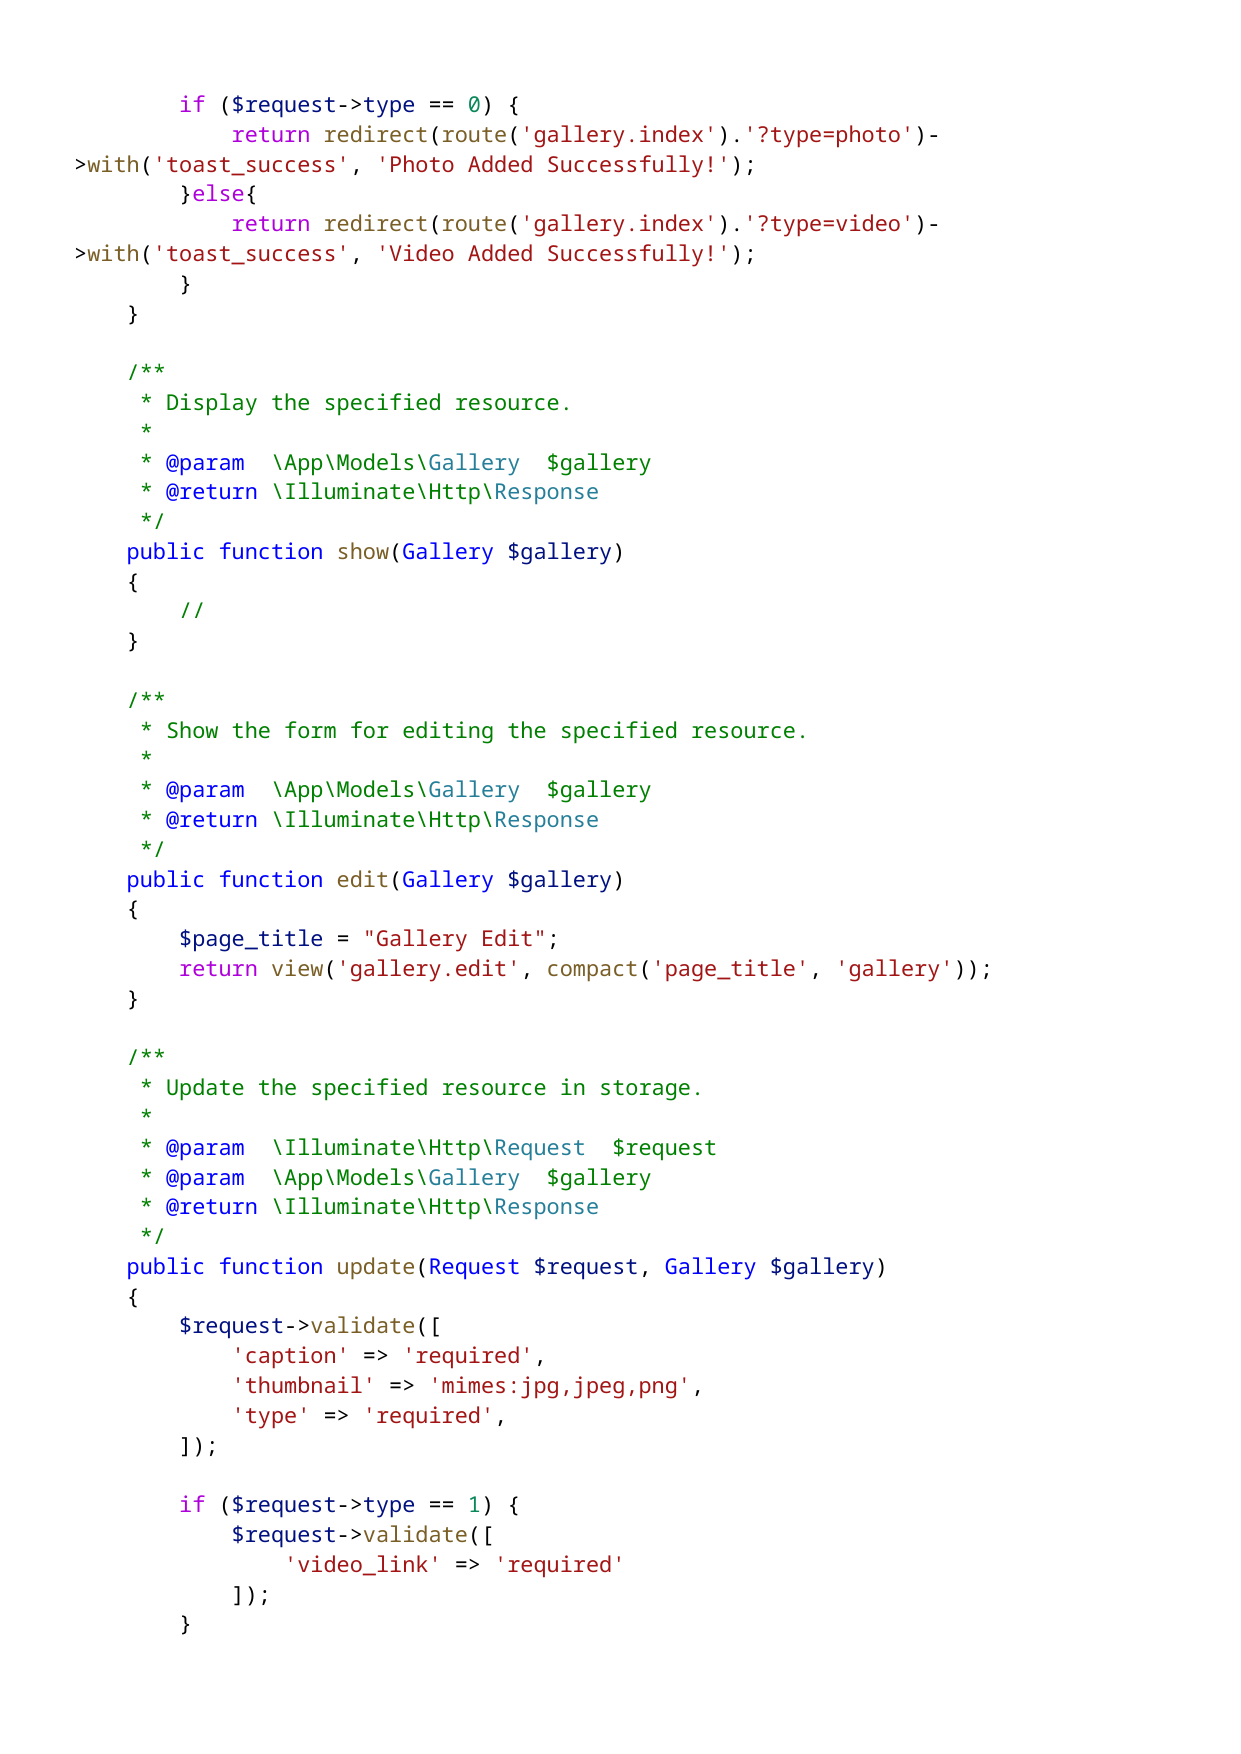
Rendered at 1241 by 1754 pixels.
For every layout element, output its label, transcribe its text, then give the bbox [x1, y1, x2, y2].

text * [74, 1102, 1152, 1132]
text } [74, 1608, 1152, 1638]
text $page_title = "Gallery Edit"; [74, 923, 1152, 953]
text { [74, 566, 1152, 595]
text /** [74, 357, 1152, 387]
text * Show the form for editing the specified resource. [74, 714, 1152, 744]
text 'type' => 'required', [74, 1400, 1152, 1429]
text 'caption' => 'required', [74, 1340, 1152, 1370]
text /** [74, 1042, 1152, 1072]
text * Display the specified resource. [74, 387, 1152, 417]
text * [74, 417, 1152, 446]
text 'thumbnail' => 'mimes:jpg,jpeg,png', [74, 1370, 1152, 1400]
text $request->validate([ [74, 1519, 1152, 1549]
text $request->validate([ [74, 1310, 1152, 1340]
text { [74, 1281, 1152, 1310]
text if ($request->type == 1) { [74, 1489, 1152, 1519]
text * @return \Illuminate\Http\Response [74, 476, 1152, 506]
text */ [74, 834, 1152, 863]
text /** [74, 685, 1152, 714]
text 'video_link' => 'required' [74, 1549, 1152, 1578]
text */ [74, 1221, 1152, 1251]
text ]); [74, 1429, 1152, 1459]
text return redirect(route('gallery.index').'?type=photo')->with('toast_success', 'Photo Added Successfully!'); [74, 119, 1152, 178]
text if ($request->type == 0) { [74, 89, 1152, 119]
text * @return \Illuminate\Http\Response [74, 804, 1152, 834]
text public function update(Request $request, Gallery $gallery) [74, 1251, 1152, 1281]
text * [74, 744, 1152, 774]
text * Update the specified resource in storage. [74, 1072, 1152, 1102]
text public function show(Gallery $gallery) [74, 536, 1152, 566]
text { [74, 893, 1152, 923]
text // [74, 595, 1152, 625]
text * @param \App\Models\Gallery $gallery [74, 774, 1152, 804]
text ]); [74, 1578, 1152, 1608]
text return view('gallery.edit', compact('page_title', 'gallery')); [74, 953, 1152, 983]
text } [74, 297, 1152, 327]
text */ [74, 506, 1152, 536]
text * @param \App\Models\Gallery $gallery [74, 1161, 1152, 1191]
text }else{ [74, 178, 1152, 208]
text return redirect(route('gallery.index').'?type=video')->with('toast_success', 'Video Added Successfully!'); [74, 208, 1152, 268]
text } [74, 268, 1152, 297]
text * @param \App\Models\Gallery $gallery [74, 446, 1152, 476]
text } [74, 983, 1152, 1012]
text public function edit(Gallery $gallery) [74, 863, 1152, 893]
text * @param \Illuminate\Http\Request $request [74, 1132, 1152, 1161]
text } [74, 625, 1152, 655]
text * @return \Illuminate\Http\Response [74, 1191, 1152, 1221]
